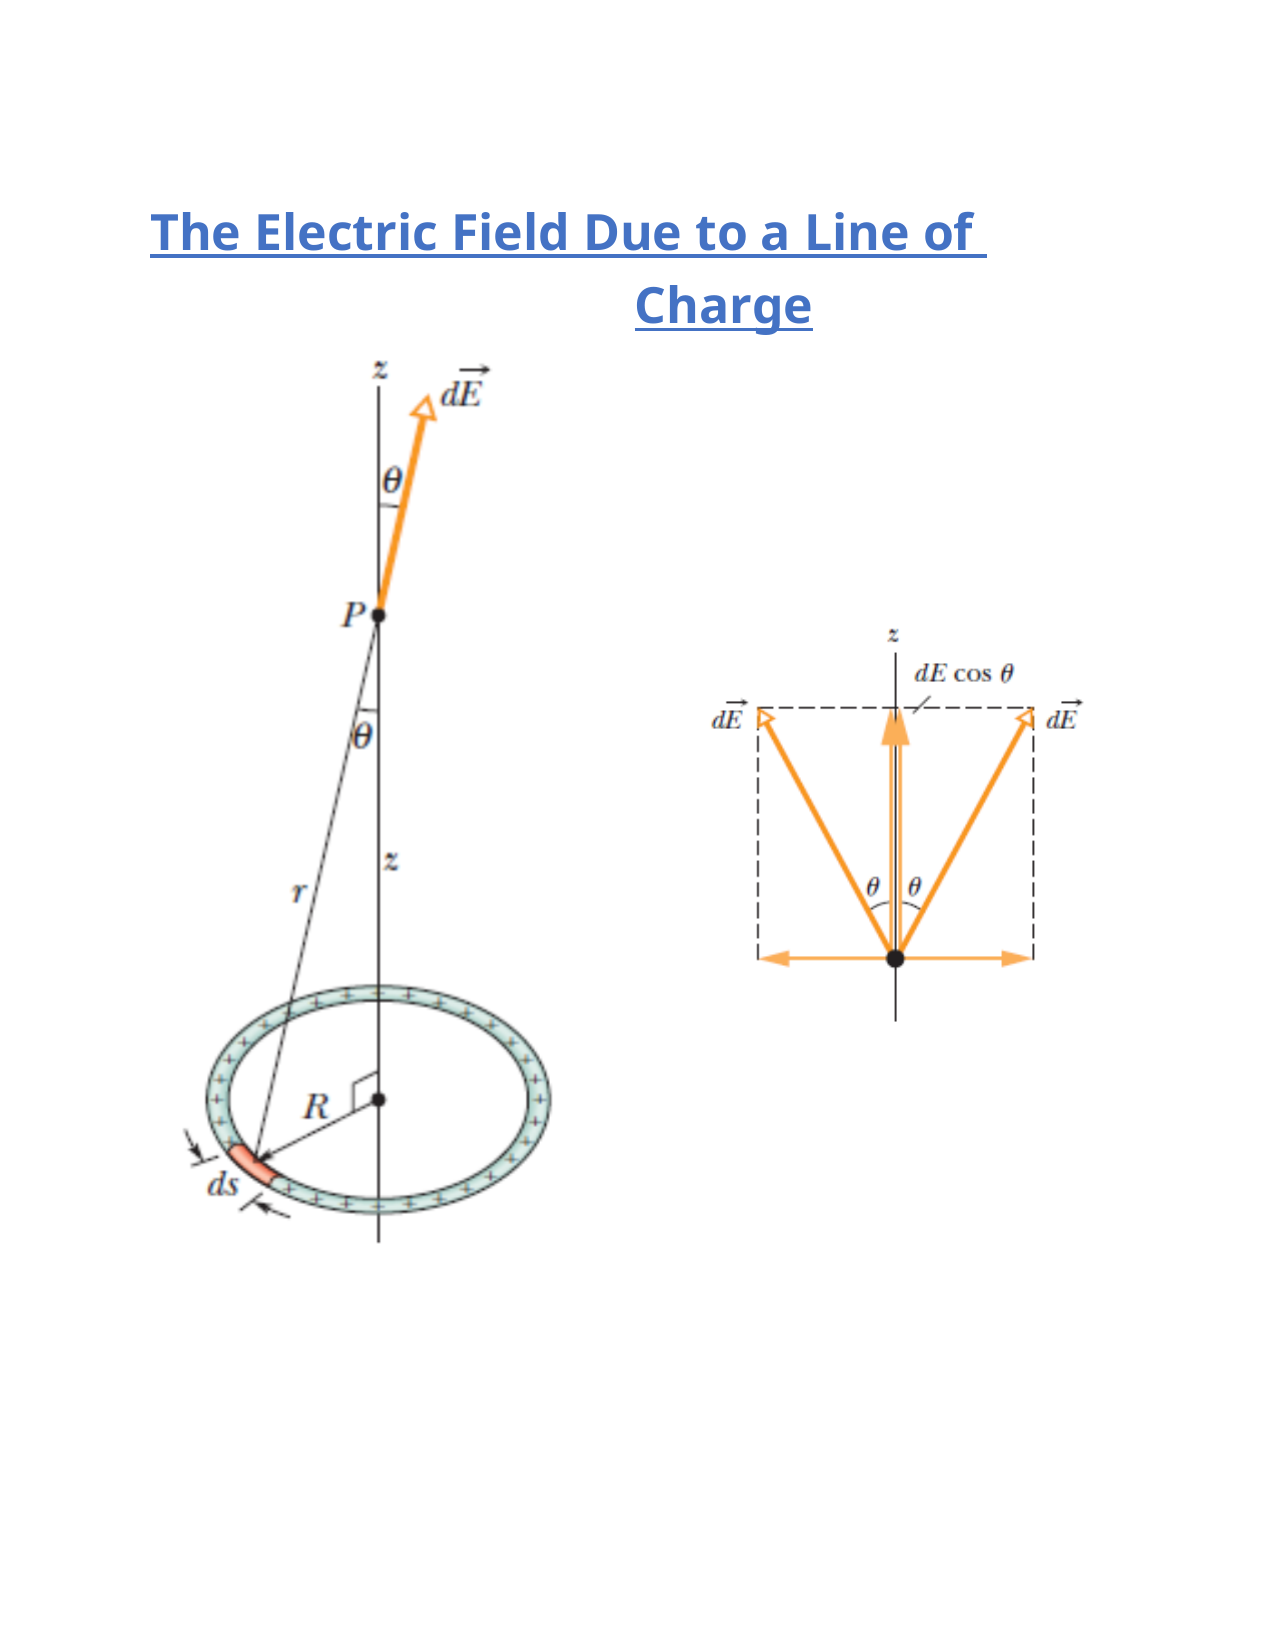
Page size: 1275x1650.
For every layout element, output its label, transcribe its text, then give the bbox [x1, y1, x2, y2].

text The Electric Field Due to a Line of Charge [150, 197, 1125, 338]
picture [80, 283, 616, 1250]
